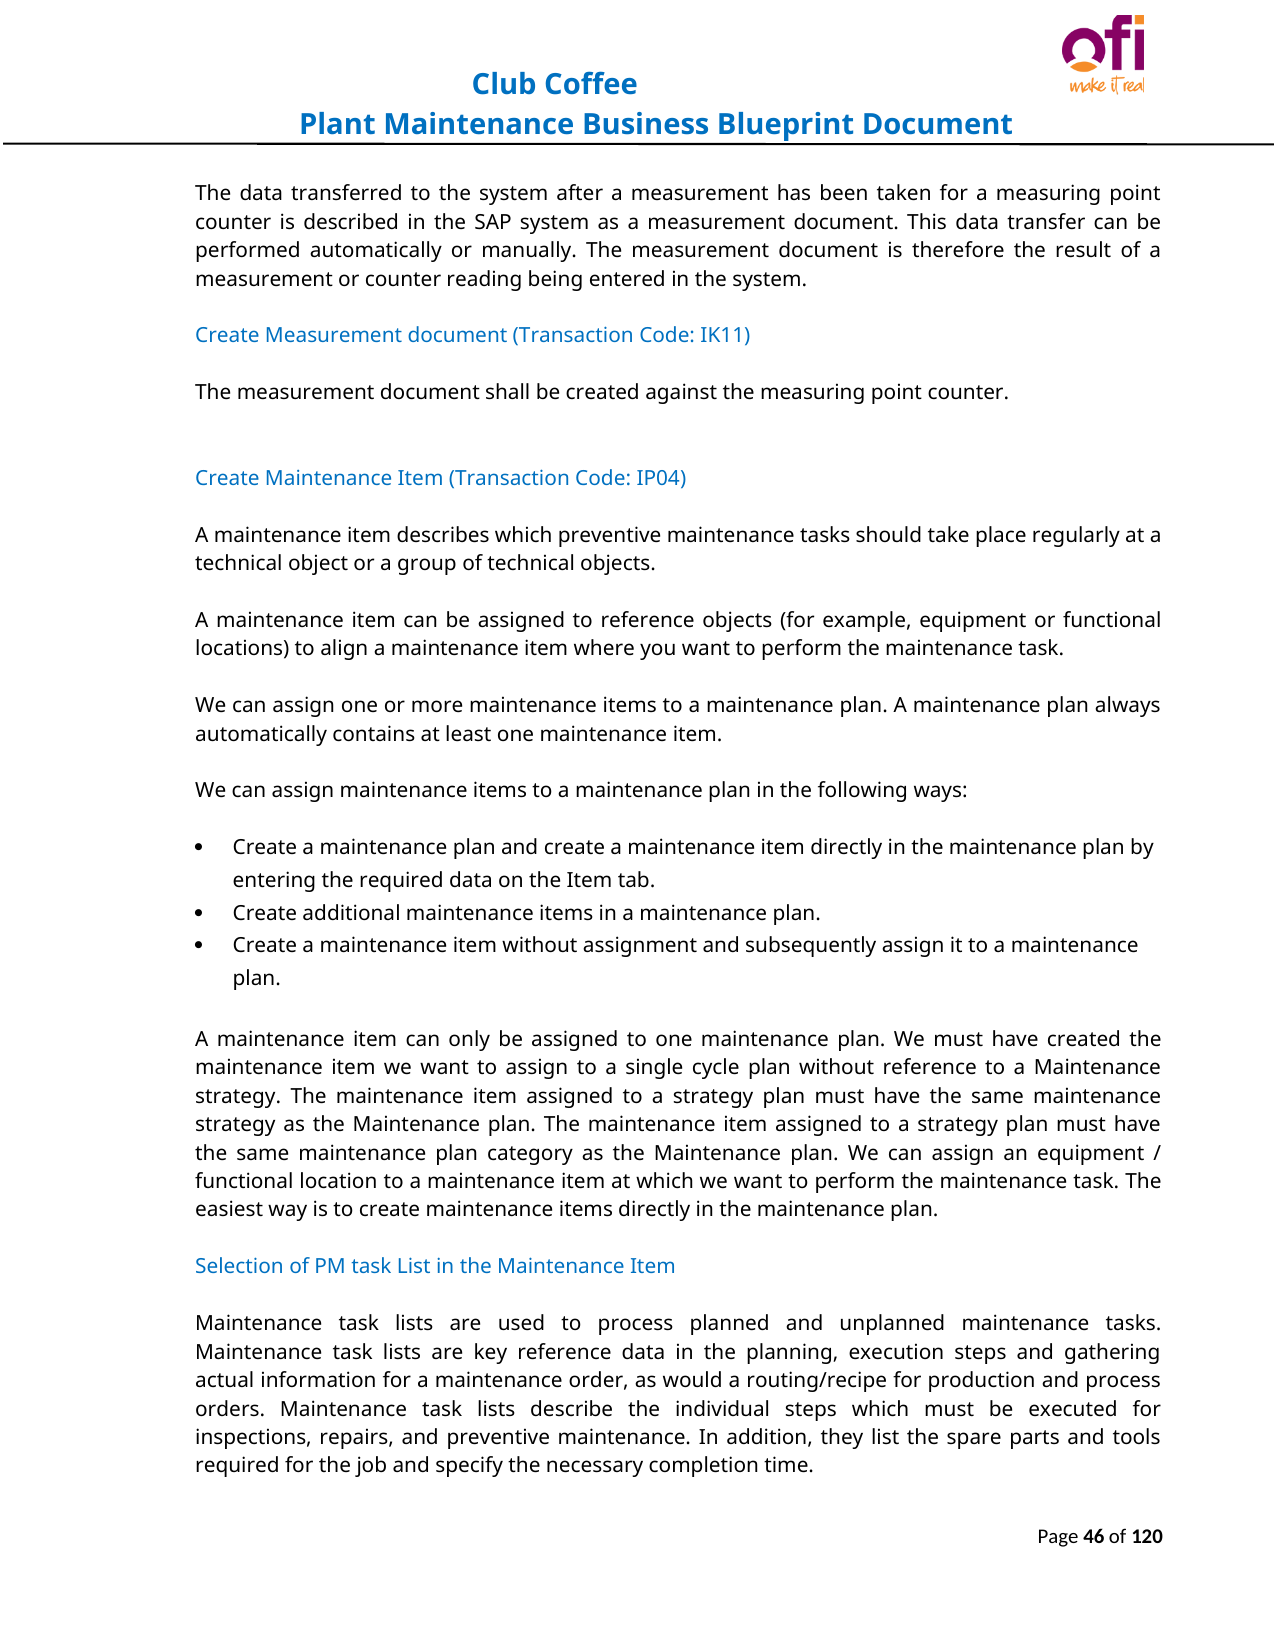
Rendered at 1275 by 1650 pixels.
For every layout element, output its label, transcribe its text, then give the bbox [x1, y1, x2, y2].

text Maintenance task lists are used to process planned and unplanned maintenance tasks. Maintenance task lists are key reference data in the planning, execution steps and gathering actual information for a maintenance order, as would a routing/recipe for production and process orders. Maintenance task lists describe the individual steps which must be executed for inspections, repairs, and preventive maintenance. In addition, they list the spare parts and tools required for the job and specify the necessary completion time. [195, 1308, 1162, 1479]
list Create a maintenance item without assignment and subsequently assign it to a maintenance plan. [195, 930, 1162, 991]
text The measurement document shall be created against the measuring point counter. [195, 377, 1162, 406]
list Create additional maintenance items in a maintenance plan. [195, 898, 1162, 926]
text Create Measurement document (Transaction Code: IK11) [195, 321, 1162, 349]
text A maintenance item can be assigned to reference objects (for example, equipment or functional locations) to align a maintenance item where you want to perform the maintenance task. [195, 605, 1162, 662]
text We can assign one or more maintenance items to a maintenance plan. A maintenance plan always automatically contains at least one maintenance item. [195, 690, 1162, 747]
picture [1061, 15, 1144, 95]
text We can assign maintenance items to a maintenance plan in the following ways: [195, 776, 1162, 804]
text A maintenance item can only be assigned to one maintenance plan. We must have created the maintenance item we want to assign to a single cycle plan without reference to a Maintenance strategy. The maintenance item assigned to a strategy plan must have the same maintenance strategy as the Maintenance plan. The maintenance item assigned to a strategy plan must have the same maintenance plan category as the Maintenance plan. We can assign an equipment / functional location to a maintenance item at which we want to perform the maintenance task. The easiest way is to create maintenance items directly in the maintenance plan. [195, 1024, 1162, 1223]
text Selection of PM task List in the Maintenance Item [195, 1251, 1162, 1280]
list Create a maintenance plan and create a maintenance item directly in the maintenance plan by entering the required data on the Item tab. [195, 832, 1162, 893]
text The data transferred to the system after a measurement has been taken for a measuring point counter is described in the SAP system as a measurement document. This data transfer can be performed automatically or manually. The measurement document is therefore the result of a measurement or counter reading being entered in the system. [195, 178, 1162, 292]
text A maintenance item describes which preventive maintenance tasks should take place regularly at a technical object or a group of technical objects. [195, 520, 1162, 577]
text Create Maintenance Item (Transaction Code: IP04) [195, 463, 1162, 491]
